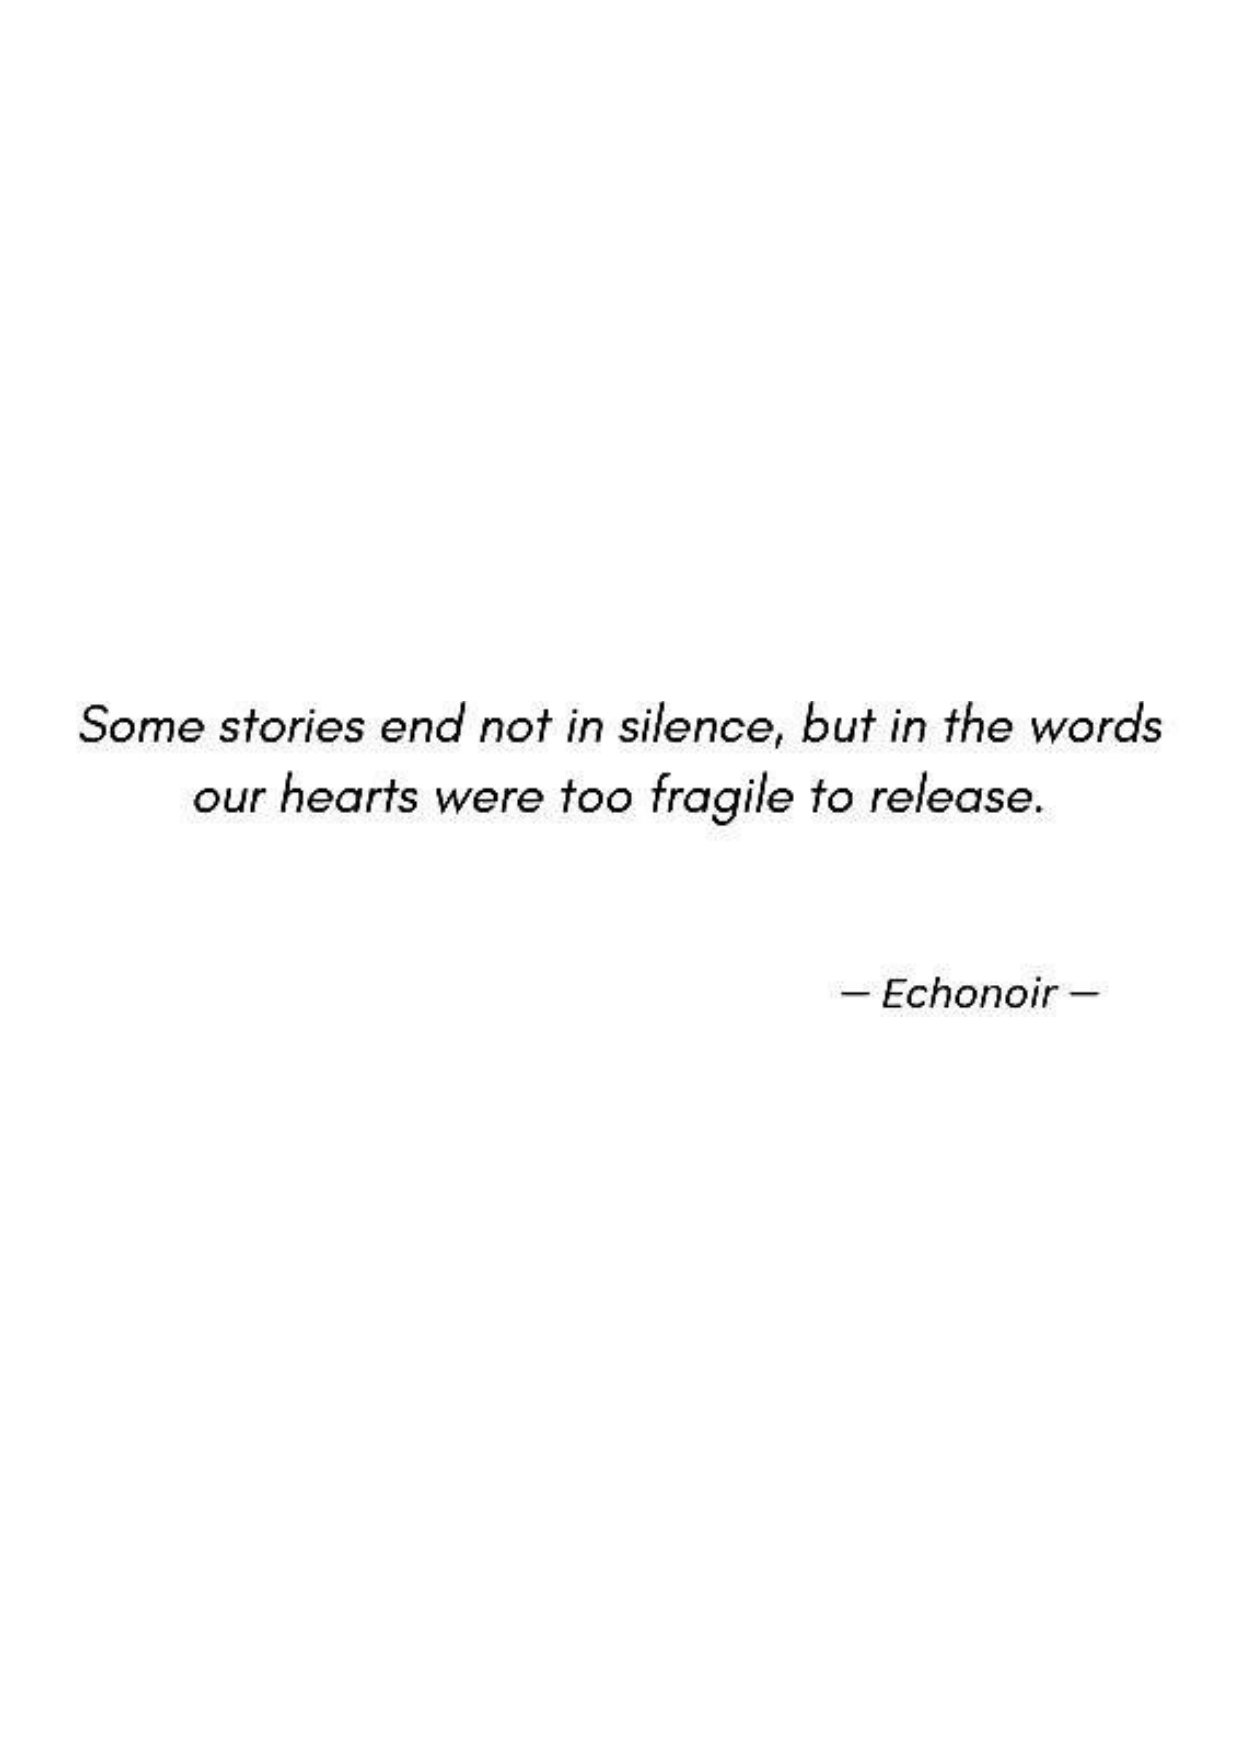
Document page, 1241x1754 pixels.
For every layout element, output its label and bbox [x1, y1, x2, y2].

picture [76, 701, 1179, 1017]
